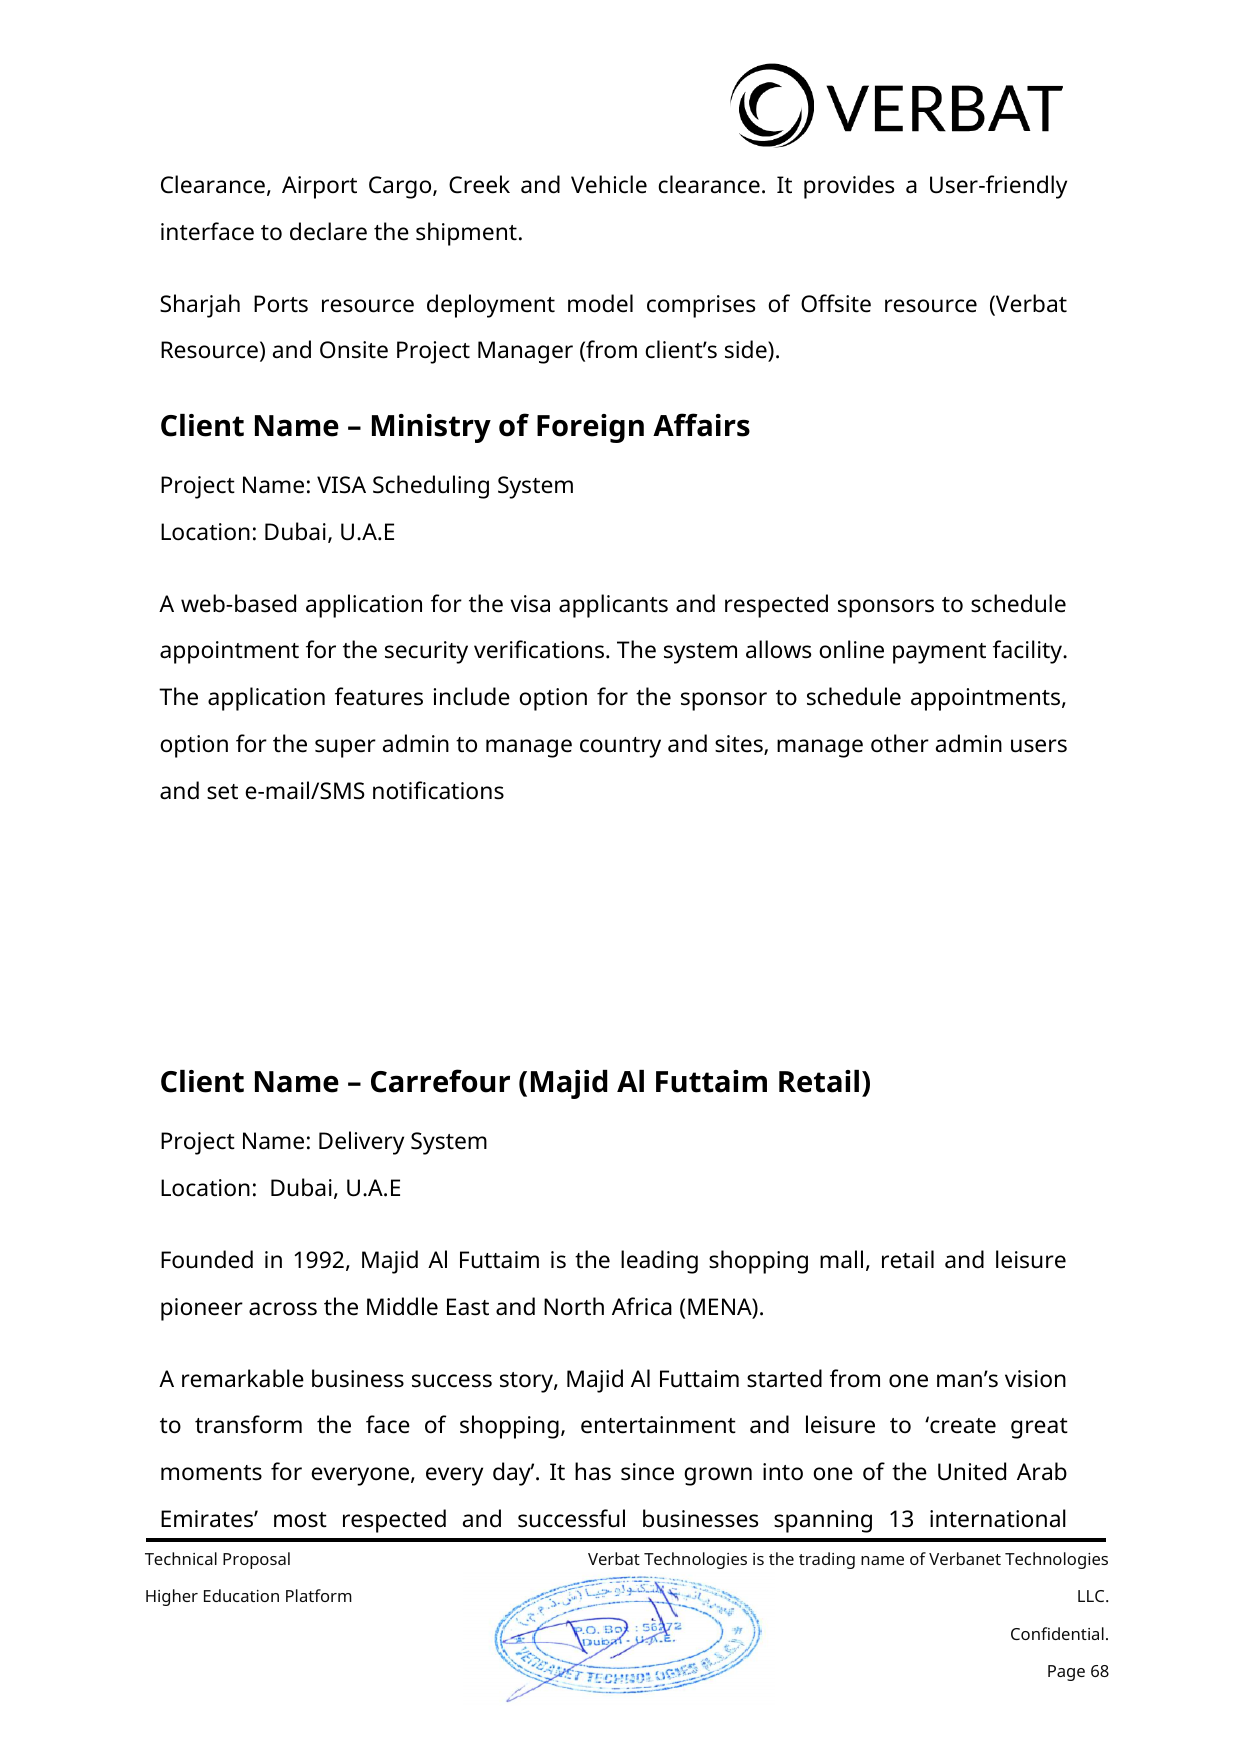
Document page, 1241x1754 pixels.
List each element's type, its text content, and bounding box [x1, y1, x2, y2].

text A web-based application for the visa applicants and respected sponsors to schedule appointment for the security verifications. The system allows online payment facility. The application features include option for the sponsor to schedule appointments, option for the super admin to manage country and sites, manage other admin users and set e-mail/SMS notifications [159, 587, 1069, 806]
text Founded in 1992, Majid Al Futtaim is the leading shopping mall, retail and leisure pioneer across the Middle East and North Africa (MENA). [159, 1244, 1069, 1322]
text Project Name: VISA Scheduling System [159, 469, 1069, 500]
text Client Name – Ministry of Foreign Affairs [159, 406, 1069, 444]
text Client Name – Carrefour (Majid Al Futtaim Retail) [159, 1062, 1069, 1100]
text Location: Dubai, U.A.E [159, 1172, 1069, 1203]
text Location: Dubai, U.A.E [159, 516, 1069, 547]
picture [462, 1571, 775, 1706]
text Project Name: Delivery System [159, 1125, 1069, 1156]
text Sharjah Ports resource deployment model comprises of Offsite resource (Verbat Resource) and Onsite Project Manager (from client’s side). [159, 287, 1069, 366]
picture [726, 59, 1065, 147]
